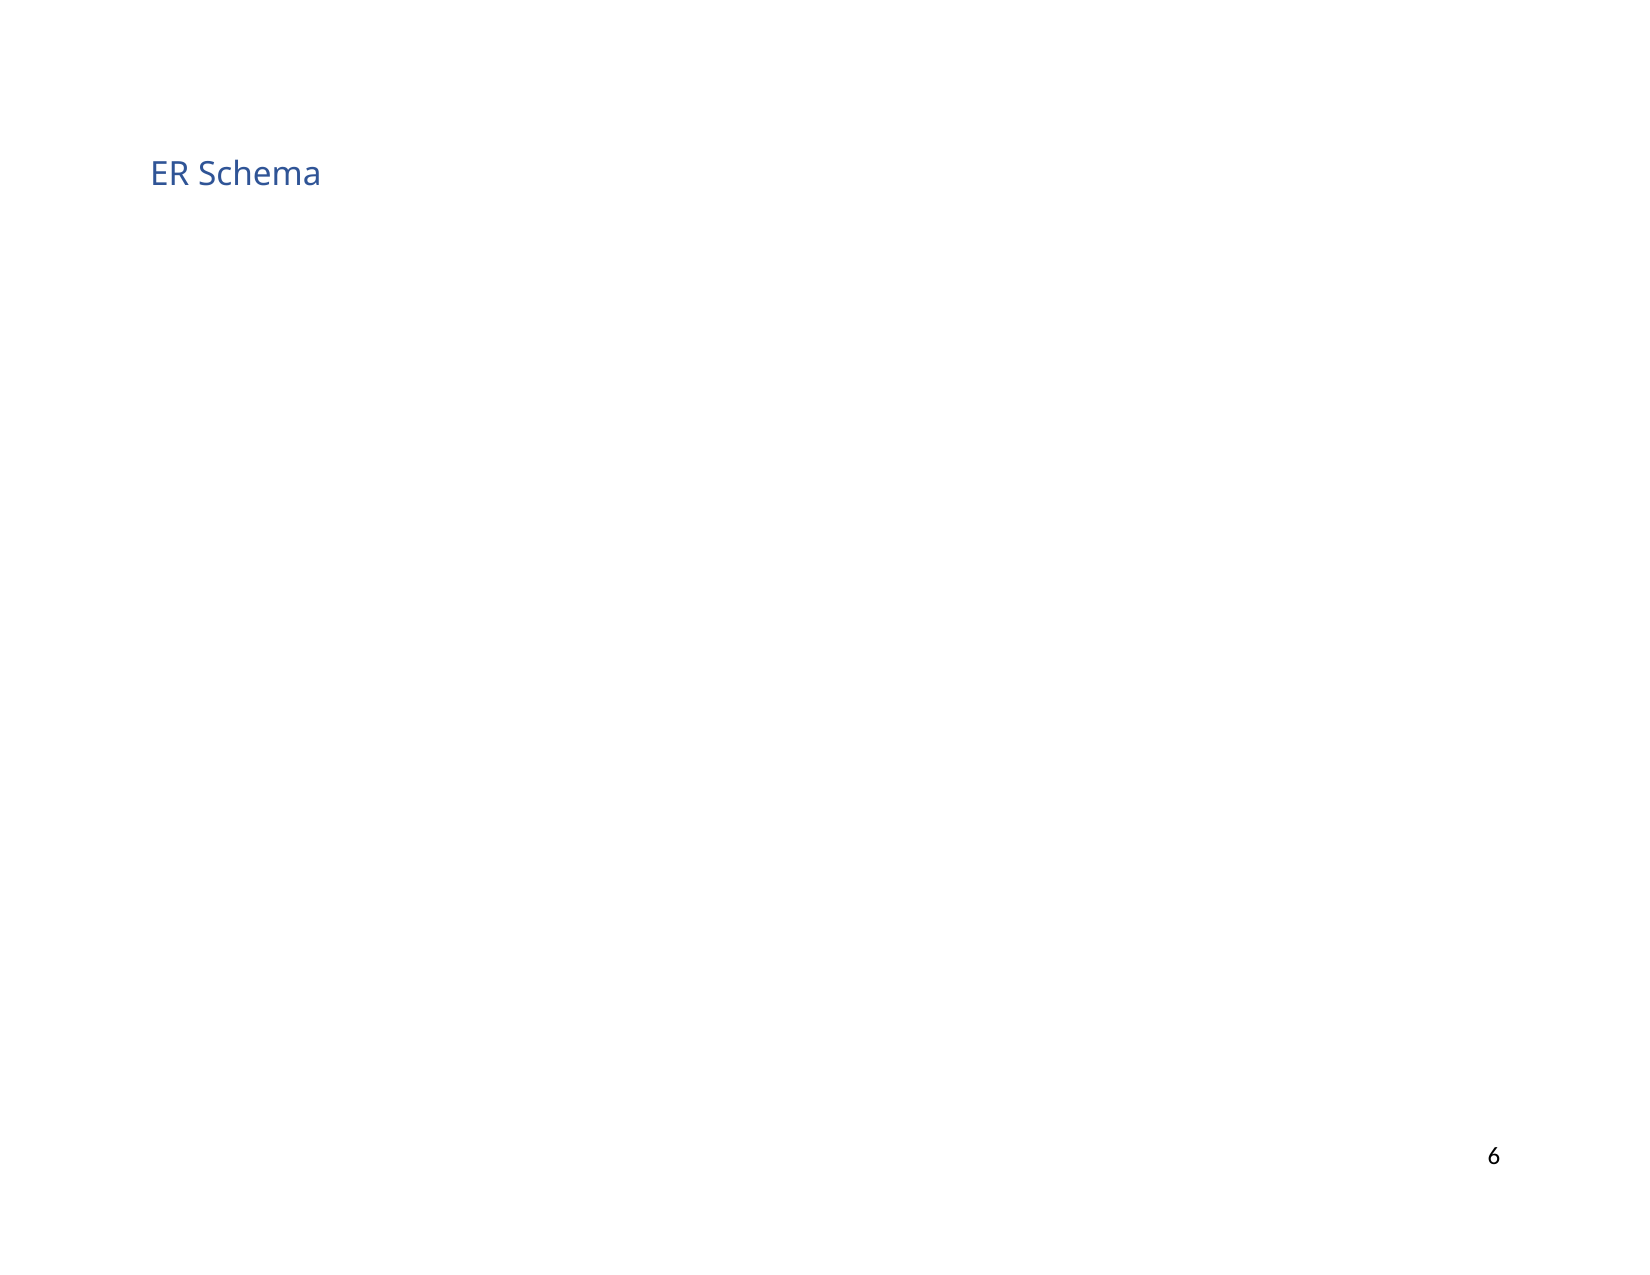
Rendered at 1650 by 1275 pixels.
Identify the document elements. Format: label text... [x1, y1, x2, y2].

subtitle ER Schema [150, 150, 1500, 195]
